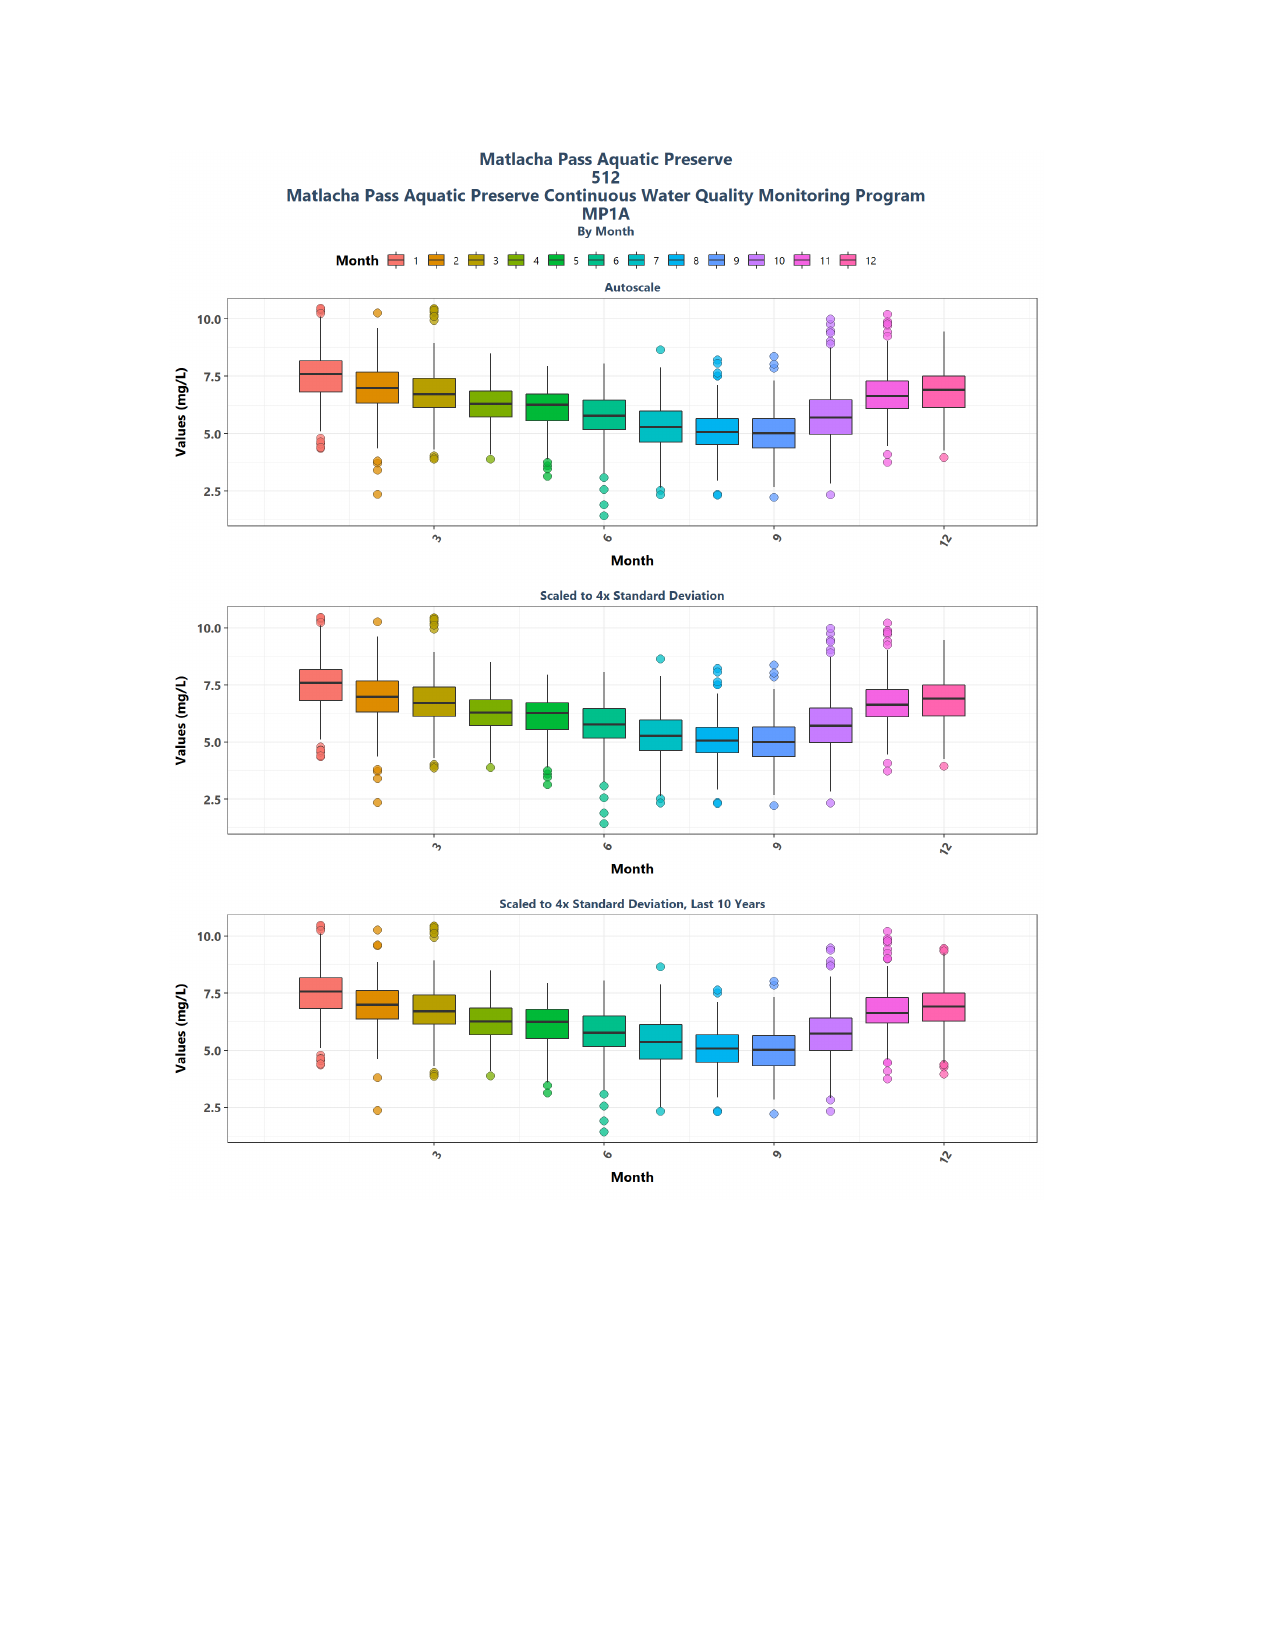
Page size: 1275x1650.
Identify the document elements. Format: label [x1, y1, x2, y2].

picture [168, 150, 1044, 1200]
